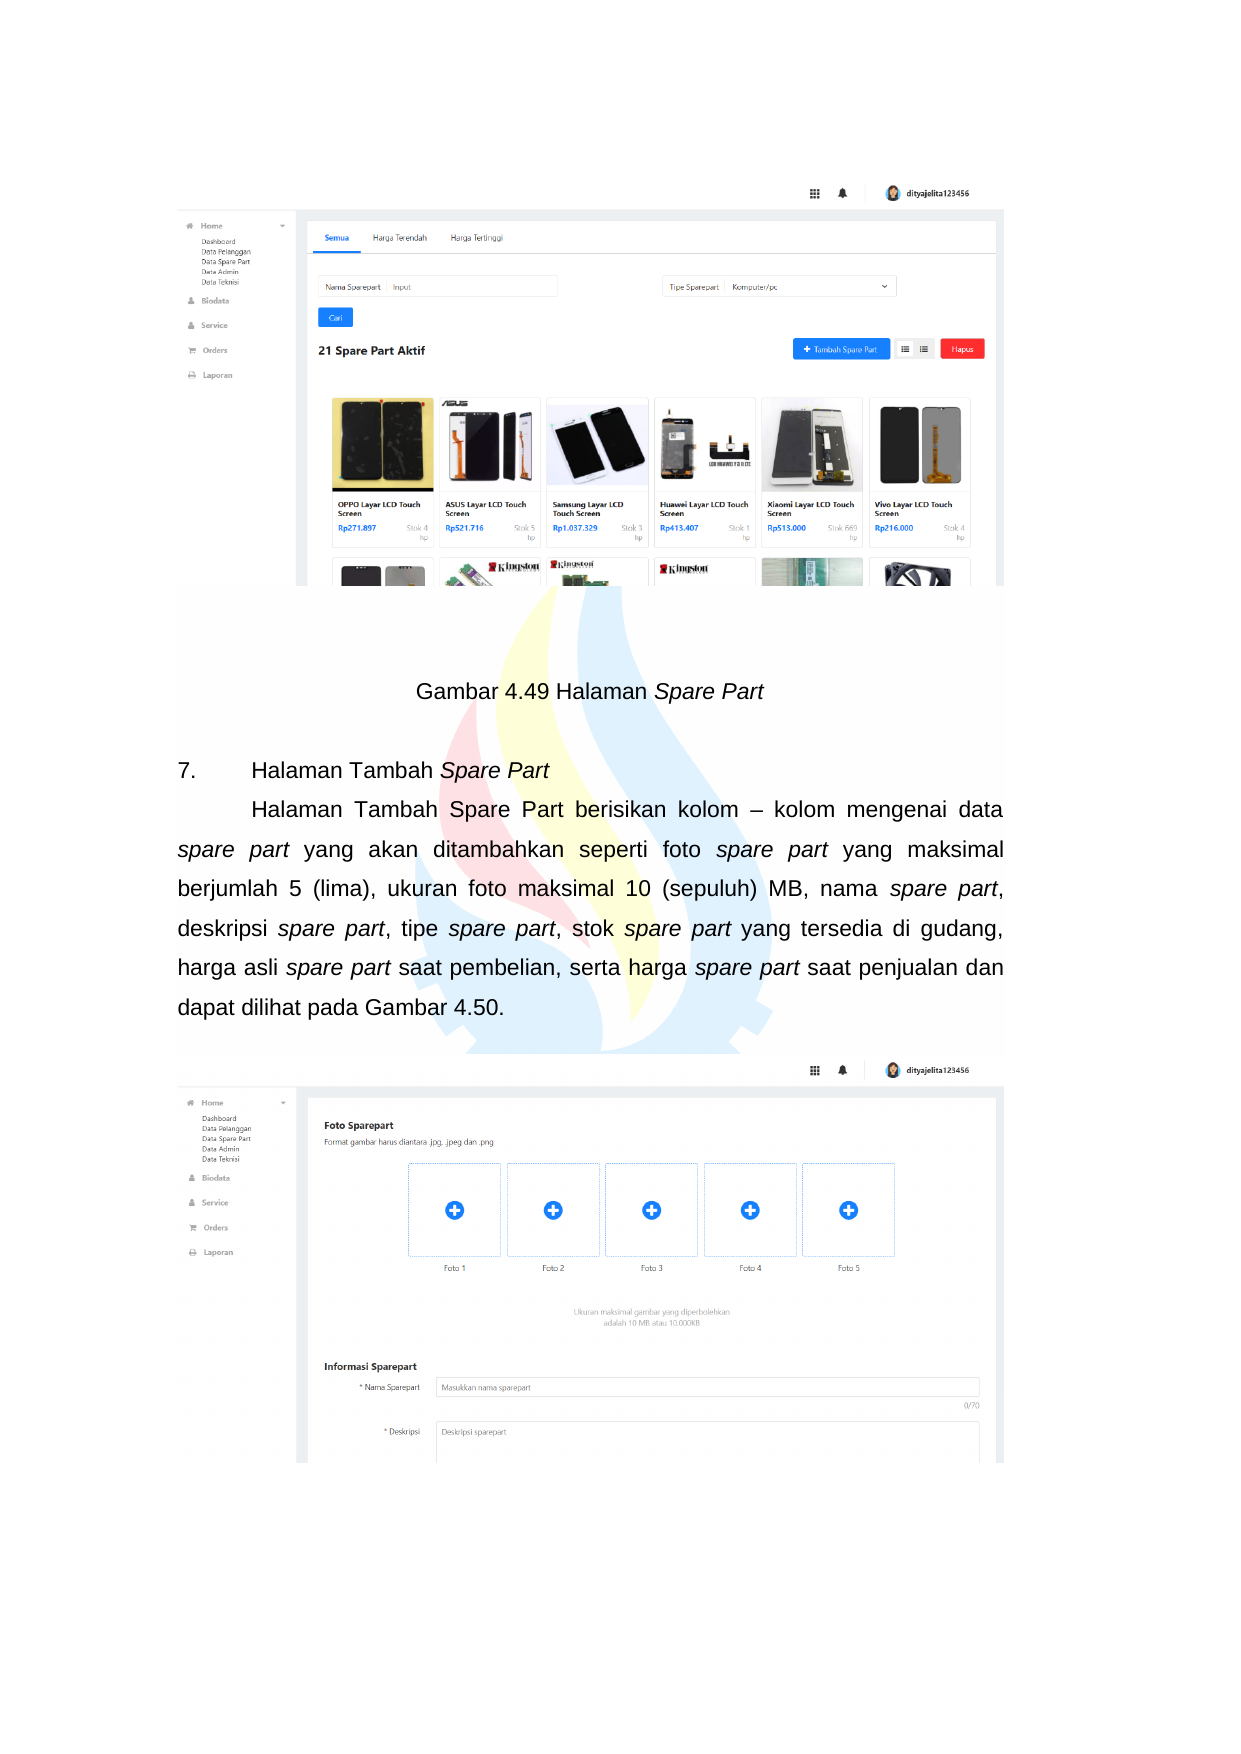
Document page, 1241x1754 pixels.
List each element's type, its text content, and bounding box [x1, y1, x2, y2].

picture [177, 177, 1004, 586]
list Halaman Tambah Spare Part berisikan kolom – kolom mengenai data spare part yang akan ditambahkan seperti foto spare part yang maksimal berjumlah 5 (lima), ukuran foto maksimal 10 (sepuluh) MB, nama spare part, deskripsi spare part, tipe spare part, stok spare part yang tersedia di gudang, harga asli spare part saat pembelian, serta harga spare part saat penjualan dan dapat dilihat pada Gambar 4.50. [177, 796, 1004, 1020]
list Halaman Tambah Spare Part [177, 757, 1004, 783]
text Gambar 4.49 Halaman Spare Part [177, 678, 1004, 704]
picture [177, 1054, 1004, 1463]
